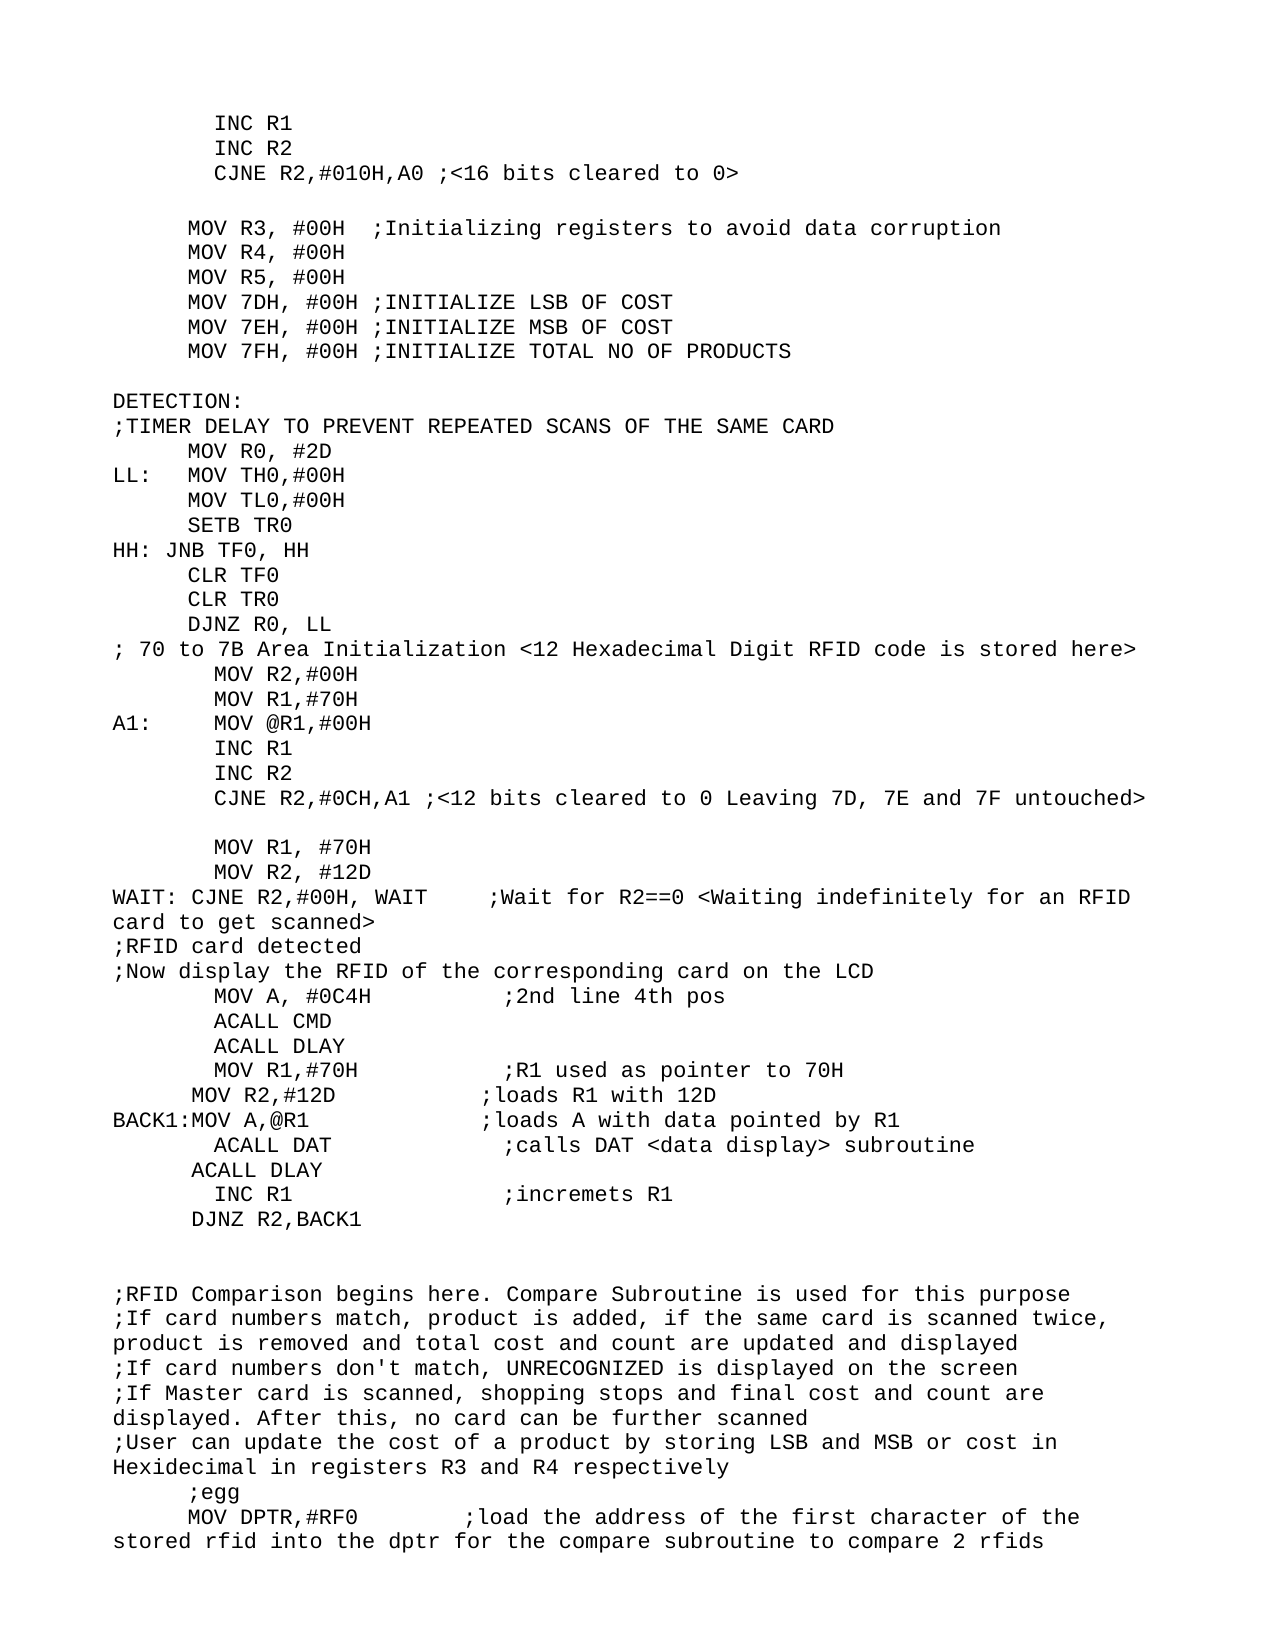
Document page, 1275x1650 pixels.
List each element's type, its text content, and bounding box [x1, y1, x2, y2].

text ;RFID Comparison begins here. Compare Subroutine is used for this purpose [112, 1283, 1162, 1307]
text MOV R4, #00H [112, 241, 1162, 266]
text DJNZ R2,BACK1 [112, 1208, 1162, 1233]
text MOV R2, #12D [112, 861, 1162, 886]
text BACK1:MOV A,@R1 ;loads A with data pointed by R1 [112, 1109, 1162, 1134]
text ;RFID card detected [112, 936, 1162, 960]
text ;Now display the RFID of the corresponding card on the LCD [112, 960, 1162, 985]
text INC R1 [112, 737, 1162, 762]
text MOV R2,#12D ;loads R1 with 12D [112, 1084, 1162, 1109]
text INC R2 [112, 762, 1162, 787]
text ACALL DLAY [112, 1035, 1162, 1059]
text MOV R5, #00H [112, 266, 1162, 291]
text A1: MOV @R1,#00H [112, 712, 1162, 737]
text MOV 7FH, #00H ;INITIALIZE TOTAL NO OF PRODUCTS [112, 341, 1162, 365]
text ;TIMER DELAY TO PREVENT REPEATED SCANS OF THE SAME CARD [112, 415, 1162, 440]
text ACALL DLAY [112, 1159, 1162, 1183]
text MOV R1,#70H [112, 688, 1162, 712]
text MOV R1,#70H ;R1 used as pointer to 70H [112, 1059, 1162, 1084]
text ;If Master card is scanned, shopping stops and final cost and count are displayed. After this, no card can be further scanned [112, 1382, 1162, 1431]
text CLR TF0 [112, 564, 1162, 588]
text HH: JNB TF0, HH [112, 539, 1162, 564]
text ;If card numbers match, product is added, if the same card is scanned twice, product is removed and total cost and count are updated and displayed [112, 1307, 1162, 1357]
text MOV 7DH, #00H ;INITIALIZE LSB OF COST [112, 291, 1162, 316]
text ; 70 to 7B Area Initialization <12 Hexadecimal Digit RFID code is stored here> [112, 638, 1162, 663]
text MOV R3, #00H ;Initializing registers to avoid data corruption [112, 217, 1162, 241]
text DJNZ R0, LL [112, 613, 1162, 638]
text INC R1 ;incremets R1 [112, 1183, 1162, 1208]
text CJNE R2,#0CH,A1 ;<12 bits cleared to 0 Leaving 7D, 7E and 7F untouched> [112, 787, 1162, 812]
text ;User can update the cost of a product by storing LSB and MSB or cost in Hexidecimal in registers R3 and R4 respectively [112, 1431, 1162, 1481]
text MOV R1, #70H [112, 836, 1162, 861]
text MOV DPTR,#RF0 ;load the address of the first character of the stored rfid into the dptr for the compare subroutine to compare 2 rfids [112, 1506, 1162, 1555]
text MOV A, #0C4H ;2nd line 4th pos [112, 985, 1162, 1010]
text WAIT: CJNE R2,#00H, WAIT ;Wait for R2==0 <Waiting indefinitely for an RFID card to get scanned> [112, 886, 1162, 936]
text INC R1 [112, 112, 1162, 137]
text CLR TR0 [112, 588, 1162, 613]
text MOV R0, #2D [112, 440, 1162, 464]
text ACALL DAT ;calls DAT <data display> subroutine [112, 1134, 1162, 1159]
text MOV R2,#00H [112, 663, 1162, 688]
text INC R2 [112, 137, 1162, 162]
text DETECTION: [112, 390, 1162, 415]
text SETB TR0 [112, 514, 1162, 539]
text ;If card numbers don't match, UNRECOGNIZED is displayed on the screen [112, 1357, 1162, 1382]
text ACALL CMD [112, 1010, 1162, 1035]
text MOV 7EH, #00H ;INITIALIZE MSB OF COST [112, 316, 1162, 341]
text LL: MOV TH0,#00H [112, 464, 1162, 489]
text ;egg [112, 1481, 1162, 1506]
text CJNE R2,#010H,A0 ;<16 bits cleared to 0> [112, 162, 1162, 187]
text MOV TL0,#00H [112, 489, 1162, 514]
